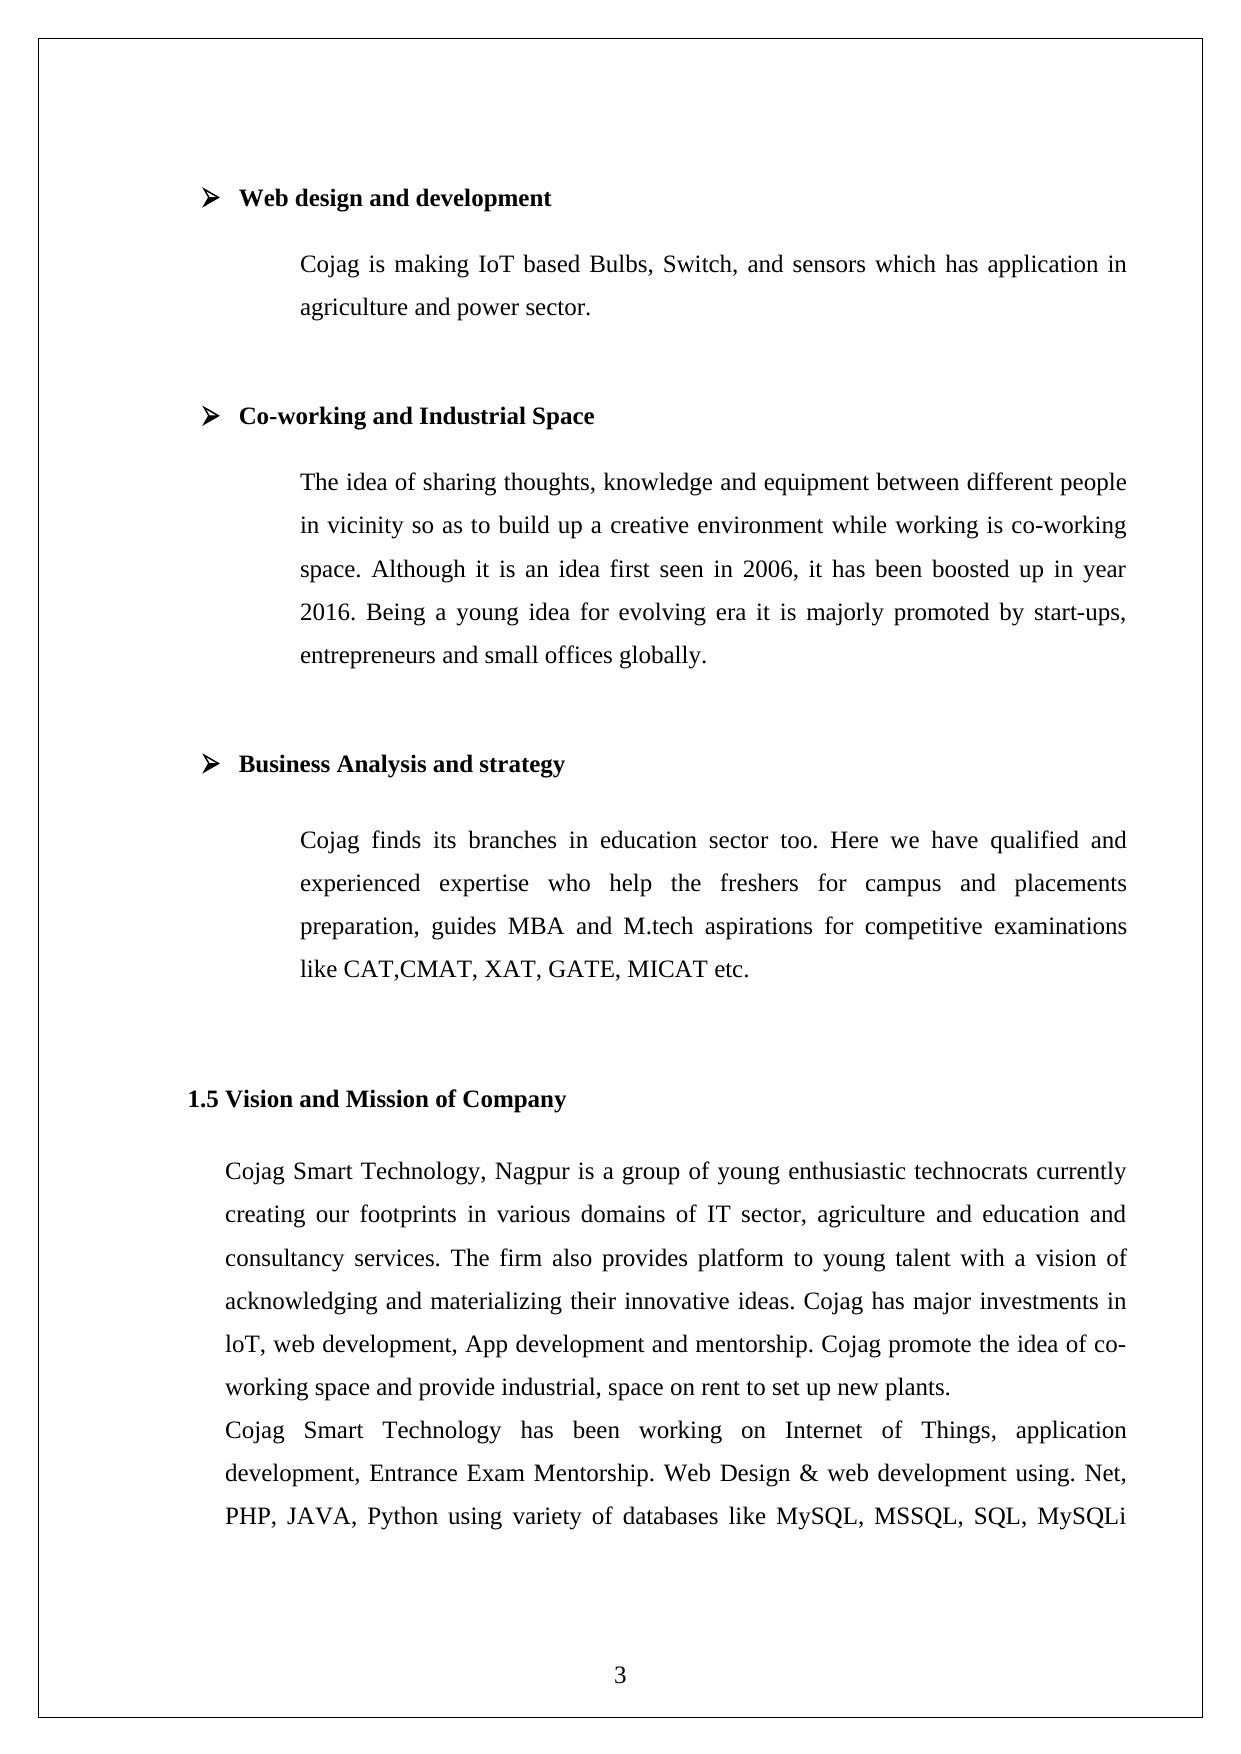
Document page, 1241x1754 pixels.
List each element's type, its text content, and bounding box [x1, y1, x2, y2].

list Business Analysis and strategy [201, 749, 1128, 778]
list Co-working and Industrial Space [201, 401, 1128, 430]
text Cojag finds its branches in education sector too. Here we have qualified and experienced expertise who help the freshers for campus and placements preparation, guides MBA and M.tech aspirations for competitive examinations like CAT,CMAT, XAT, GATE, MICAT etc. [300, 825, 1128, 983]
text Cojag is making IoT based Bulbs, Switch, and sensors which has application in agriculture and power sector. [300, 249, 1128, 321]
list Vision and Mission of Company [187, 1084, 1128, 1113]
text The idea of sharing thoughts, knowledge and equipment between different people in vicinity so as to build up a creative environment while working is co-working space. Although it is an idea first seen in 2006, it has been boosted up in year 2016. Being a young idea for evolving era it is majorly promoted by start-ups, entrepreneurs and small offices globally. [300, 467, 1128, 669]
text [225, 1415, 1128, 1530]
list Web design and development [201, 183, 1128, 212]
text Cojag Smart Technology, Nagpur is a group of young enthusiastic technocrats currently creating our footprints in various domains of IT sector, agriculture and education and consultancy services. The firm also provides platform to young talent with a vision of acknowledging and materializing their innovative ideas. Cojag has major investments in loT, web development, App development and mentorship. Cojag promote the idea of co-working space and provide industrial, space on rent to set up new plants. [225, 1156, 1128, 1401]
